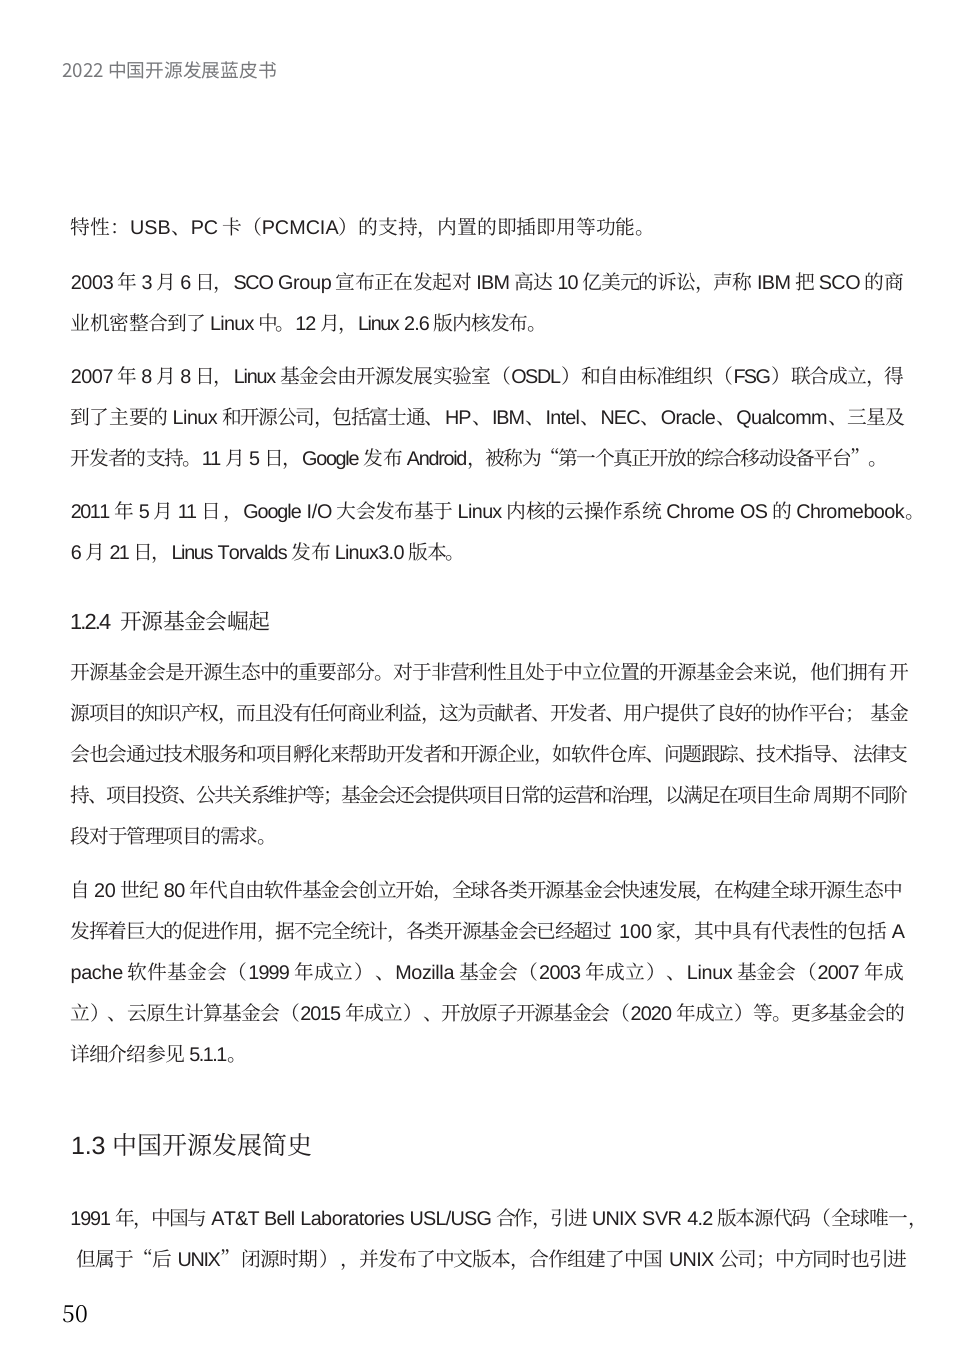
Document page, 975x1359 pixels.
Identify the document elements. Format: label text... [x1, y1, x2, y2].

text 2011年5月11日 ，Google I/O大会发布基于Linux内核的云操作系统Chrome OS的Chromebook。6月21日，Linus Torvalds发布Linux3.0版本。 [71, 496, 905, 565]
subtitle 中国开源发展简史 [71, 1125, 950, 1161]
text 开源基金会是开源生态中的重要部分。对于非营利性且处于中立位置的开源基金会来说，他们拥有开源项目的知识产权，而且没有任何商业利益，这为贡献者、开发者、用户提供了良好的协作平台； 基金会也会通过技术服务和项目孵化来帮助开发者和开源企业，如软件仓库、问题跟踪、技术指导、法律支持、项目投资、公共关系维护等；基金会还会提供项目日常的运营和治理，以满足在项目生命周期不同阶段对于管理项目的需求。 [71, 657, 909, 849]
text 自20世纪80年代自由软件基金会创立开始，全球各类开源基金会快速发展，在构建全球开源生态中发挥着巨大的促进作用，据不完全统计，各类开源基金会已经超过100家，其中具有代表性的包括Apache软件基金会（1999年成立）、Mozilla基金会（2003年成立）、Linux基金会（2007年成立）、云原生计算基金会（2015年成立）、开放原子开源基金会（2020年成立）等。更多基金会的详细介绍参见5.1.1。 [70, 874, 905, 1067]
text 2007年8月8日，Linux基金会由开源发展实验室（OSDL）和自由标准组织（FSG）联合成立，得到了主要的Linux和开源公司，包括富士通、HP、IBM、Intel、NEC、Oracle、Qualcomm、三星及开发者的支持。11月5日，Google发布Android，被称为“第一个真正开放的综合移动设备平台”。 [71, 361, 905, 471]
text 特性：USB、PC卡（PCMCIA）的支持，内置的即插即用等功能。 [71, 212, 950, 240]
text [70, 1203, 909, 1272]
text 2003年3月6日，SCO Group宣布正在发起对IBM高达10亿美元的诉讼，声称IBM把SCO的商业机密整合到了Linux中。12月，Linux 2.6版内核发布。 [71, 266, 905, 336]
subtitle 开源基金会崛起 [70, 604, 950, 636]
